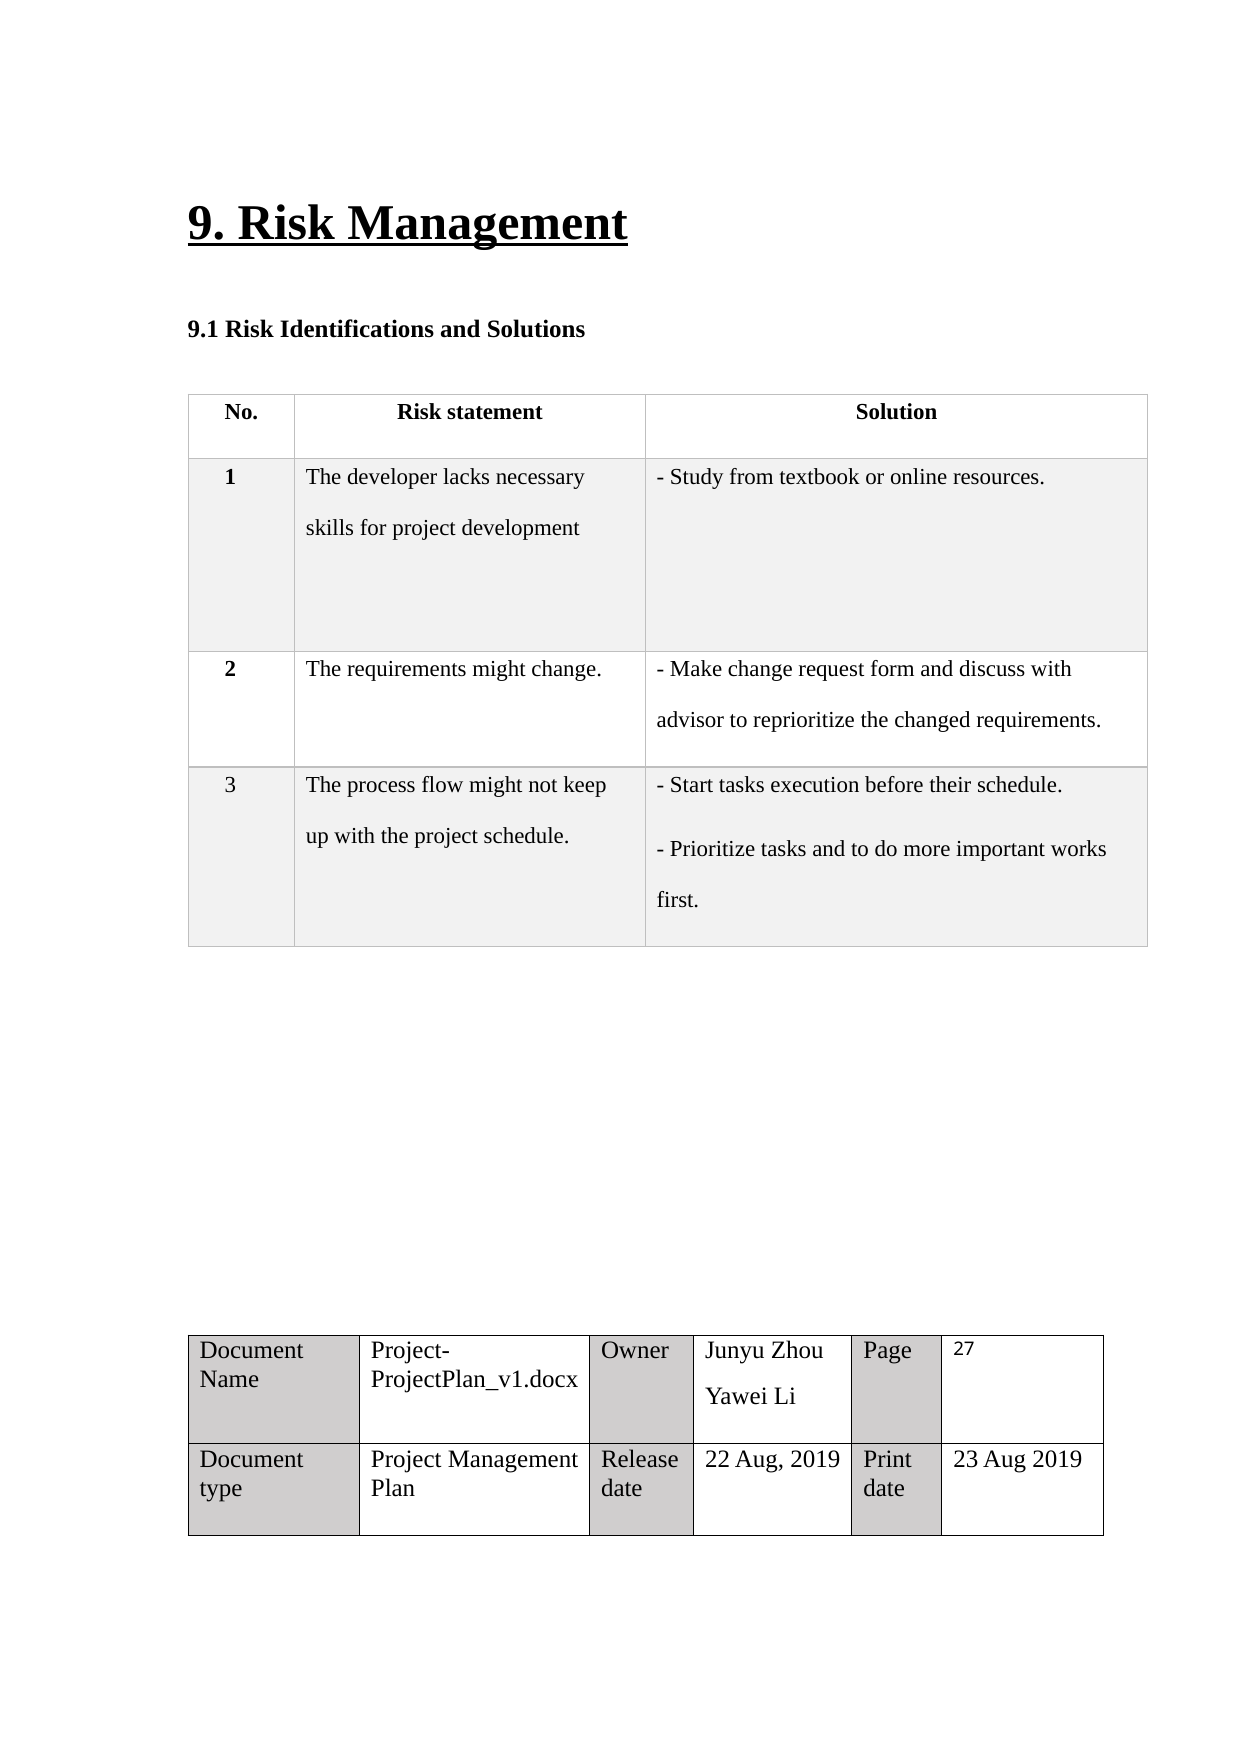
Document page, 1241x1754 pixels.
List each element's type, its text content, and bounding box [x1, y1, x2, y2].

table_cell 1 [189, 459, 294, 651]
table_cell 2 [189, 652, 294, 766]
table_header No. [189, 395, 294, 458]
table_cell The process flow might not keep up with the project schedule. [295, 768, 645, 946]
table_cell The requirements might change. [295, 652, 645, 766]
table_cell - Study from textbook or online resources. [646, 459, 1147, 651]
subtitle 9. Risk Management [187, 188, 1053, 256]
table_cell The developer lacks necessary skills for project development [295, 459, 645, 651]
table_header Risk statement [295, 395, 645, 458]
table_cell - Make change request form and discuss with advisor to reprioritize the changed requirements. [646, 652, 1147, 766]
table_cell - Start tasks execution before their schedule. - Prioritize tasks and to do more important works first. [646, 768, 1147, 946]
table_header Solution [646, 395, 1147, 458]
table_cell 3 [189, 768, 294, 946]
subtitle 9.1 Risk Identifications and Solutions [187, 312, 1053, 346]
